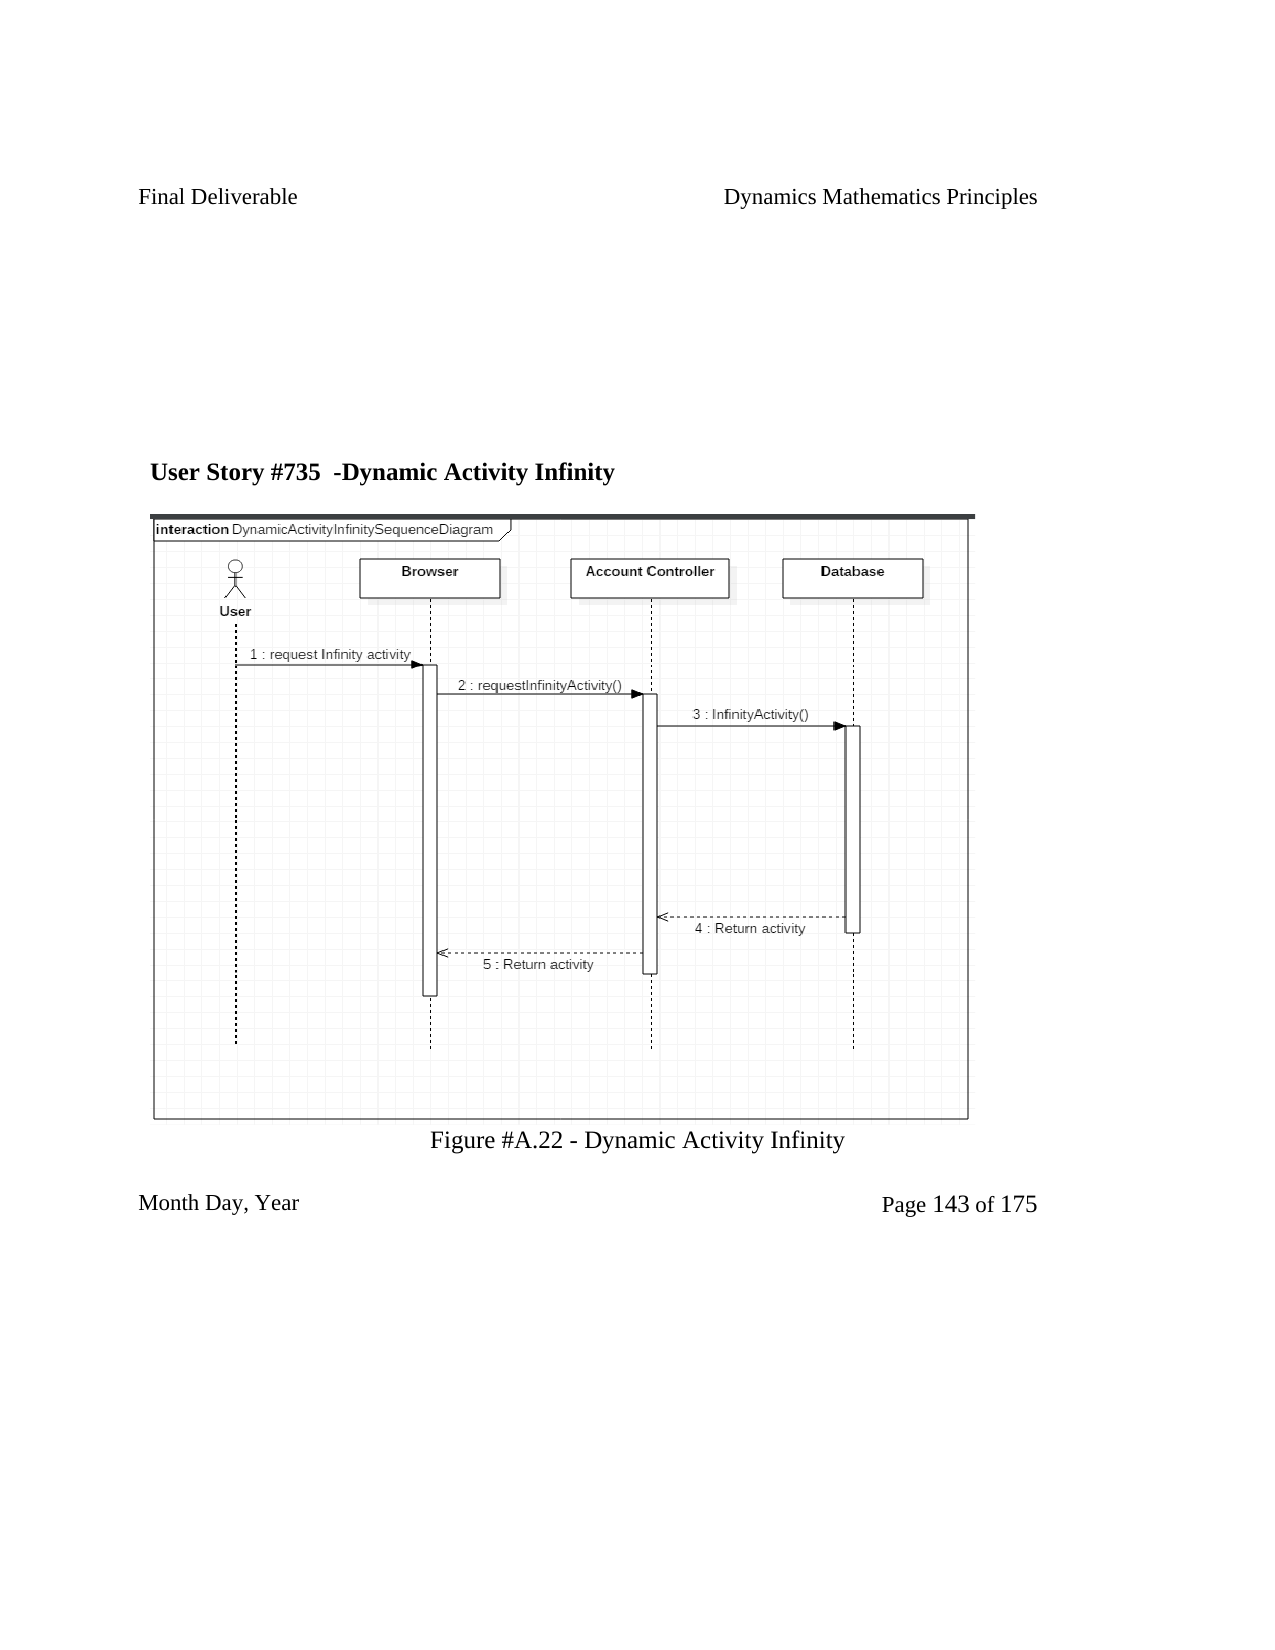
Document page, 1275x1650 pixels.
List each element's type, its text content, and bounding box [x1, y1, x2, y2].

text User Story #735 -Dynamic Activity Infinity [150, 457, 1125, 486]
picture [150, 514, 976, 1125]
text Figure #A.22 - Dynamic Activity Infinity [150, 1125, 1125, 1153]
